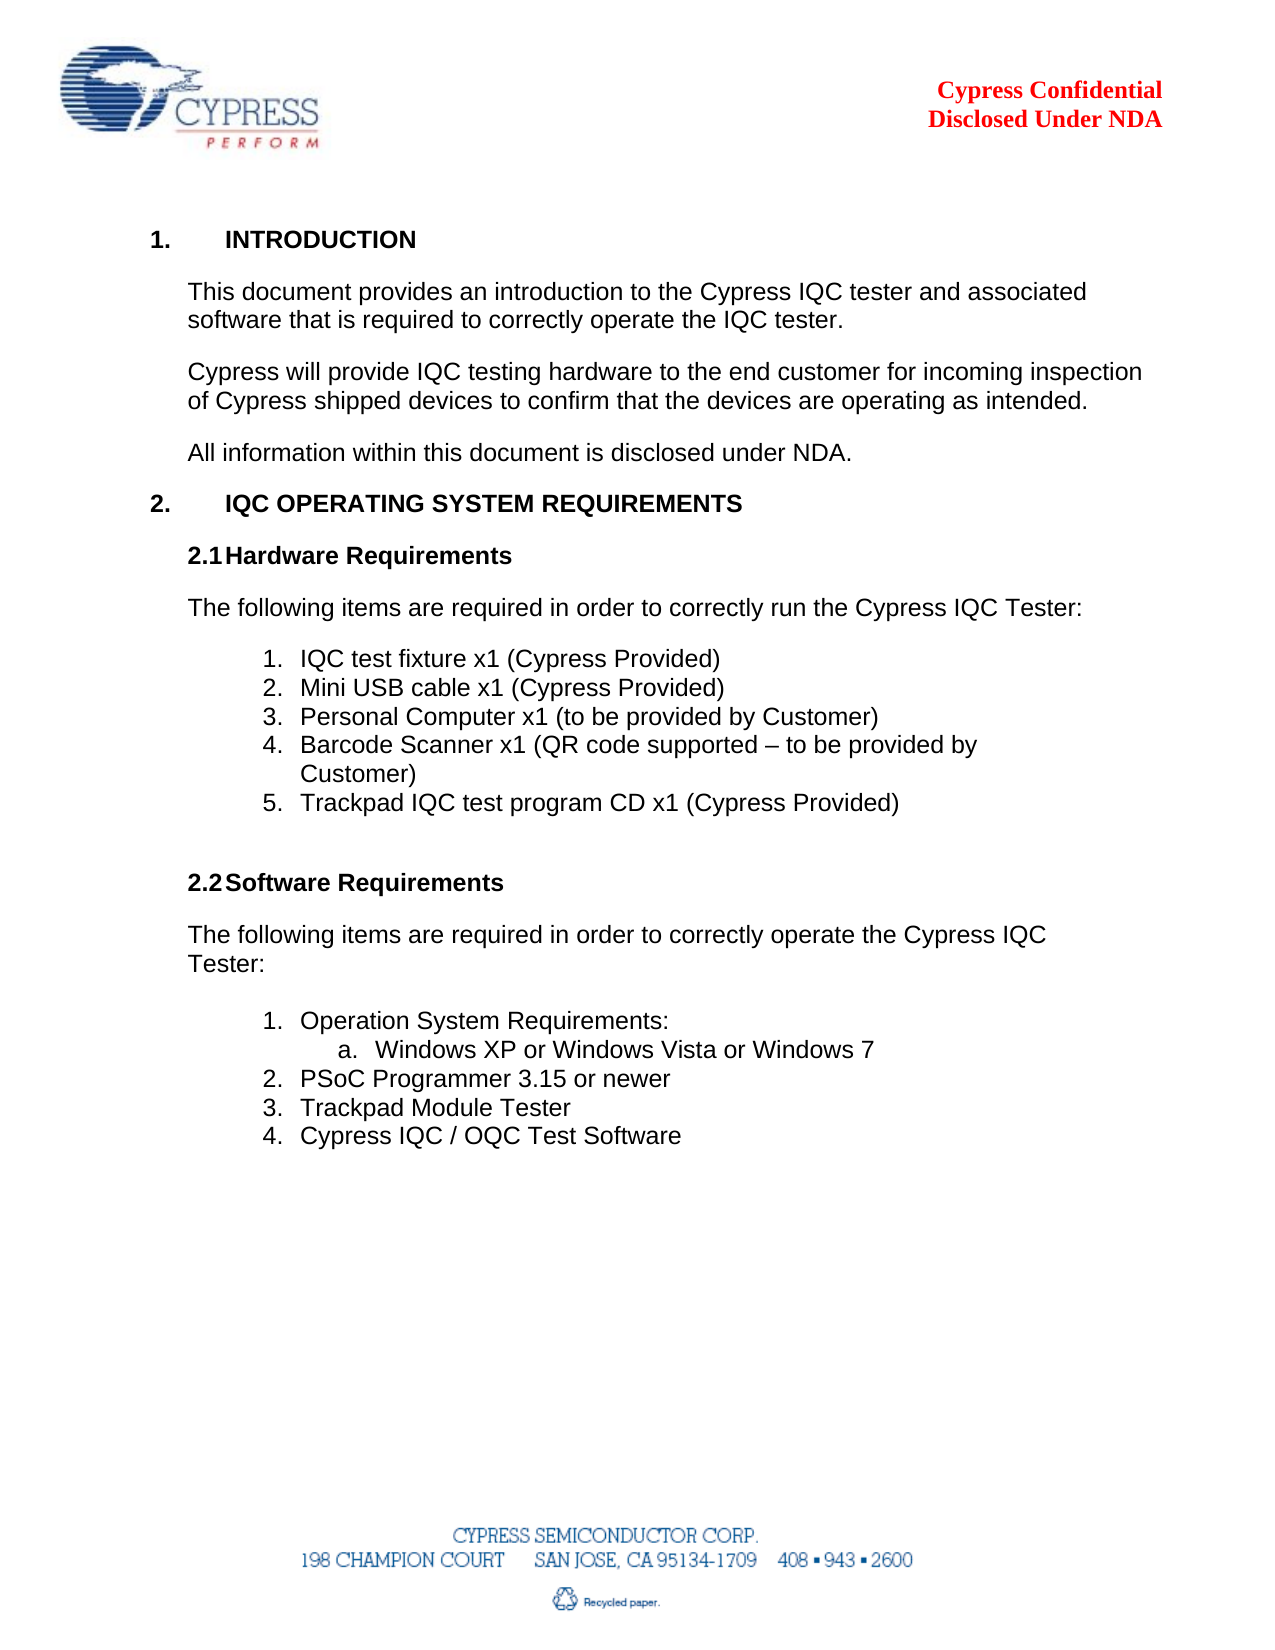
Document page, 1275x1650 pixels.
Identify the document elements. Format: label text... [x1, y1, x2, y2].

list PSoC Programmer 3.15 or newer [262, 1064, 1086, 1092]
list IQC test fixture x1 (Cypress Provided) [262, 644, 1086, 673]
picture [37, 37, 332, 160]
list Mini USB cable x1 (Cypress Provided) [262, 673, 1086, 702]
list Windows XP or Windows Vista or Windows 7 [337, 1035, 1086, 1064]
text Cypress will provide IQC testing hardware to the end customer for incoming inspection of Cypress shipped devices to confirm that the devices are operating as intended. [187, 357, 1162, 414]
picture [295, 1520, 919, 1613]
text This document provides an introduction to the Cypress IQC tester and associated software that is required to correctly operate the IQC tester. [187, 277, 1162, 334]
subtitle Hardware Requirements [150, 541, 1162, 569]
subtitle IQC Operating System Requirements [150, 489, 1162, 518]
list Personal Computer x1 (to be provided by Customer) [262, 702, 1086, 730]
text The following items are required in order to correctly run the Cypress IQC Tester: [187, 592, 1162, 621]
list Operation System Requirements: [262, 1006, 1086, 1035]
text The following items are required in order to correctly operate the Cypress IQC Tester: [187, 920, 1086, 977]
subtitle Software Requirements [150, 868, 1162, 897]
list Barcode Scanner x1 (QR code supported – to be provided by Customer) [262, 730, 1086, 788]
list Trackpad IQC test program CD x1 (Cypress Provided) [262, 788, 1086, 817]
list Cypress IQC / OQC Test Software [262, 1121, 1086, 1150]
list Trackpad Module Tester [262, 1092, 1086, 1121]
text All information within this document is disclosed under NDA. [187, 437, 1162, 466]
subtitle Introduction [150, 225, 1162, 254]
